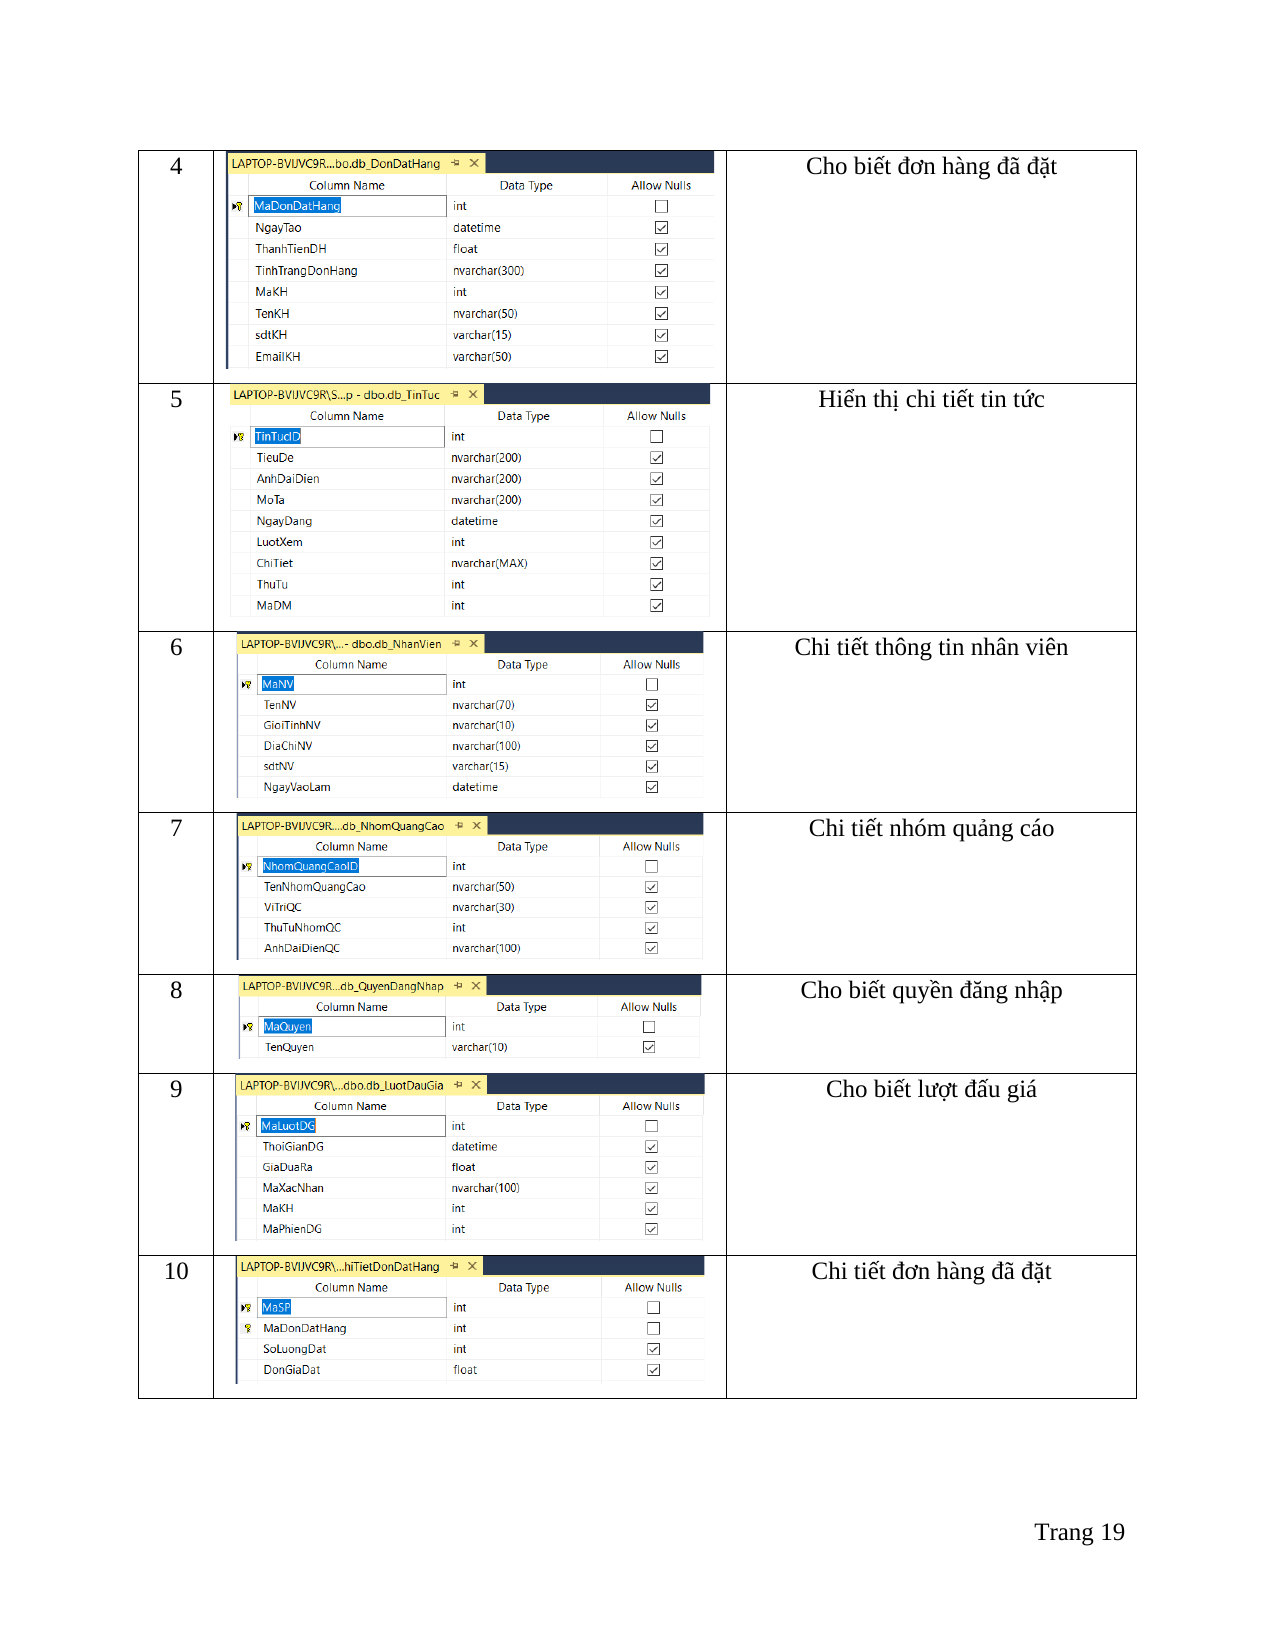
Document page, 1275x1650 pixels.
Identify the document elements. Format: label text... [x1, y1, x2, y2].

table_cell [214, 1256, 726, 1398]
table_cell Hiển thị chi tiết tin tức [727, 384, 1136, 631]
table_cell Cho biết lượt đấu giá [727, 1074, 1136, 1255]
table_cell [214, 384, 726, 631]
picture [236, 813, 704, 960]
table_cell Chi tiết thông tin nhân viên [727, 632, 1136, 812]
table_cell 4 [139, 151, 213, 383]
table_cell [214, 632, 726, 812]
picture [238, 975, 702, 1059]
table_cell [214, 975, 726, 1073]
table_cell 10 [139, 1256, 213, 1398]
table_cell Chi tiết đơn hàng đã đặt [727, 1256, 1136, 1398]
table_cell 7 [139, 813, 213, 974]
table_cell 9 [139, 1074, 213, 1255]
table_cell 5 [139, 384, 213, 631]
picture [225, 151, 715, 369]
picture [236, 631, 704, 798]
table_cell Cho biết đơn hàng đã đặt [727, 151, 1136, 383]
table_cell Chi tiết nhóm quảng cáo [727, 813, 1136, 974]
table_cell [214, 1074, 726, 1255]
table_cell 8 [139, 975, 213, 1073]
picture [230, 383, 711, 617]
table_cell 6 [139, 632, 213, 812]
table_cell [214, 151, 726, 383]
table_cell [214, 813, 726, 974]
picture [235, 1073, 705, 1241]
table_cell Cho biết quyền đăng nhập [727, 975, 1136, 1073]
picture [235, 1256, 705, 1384]
